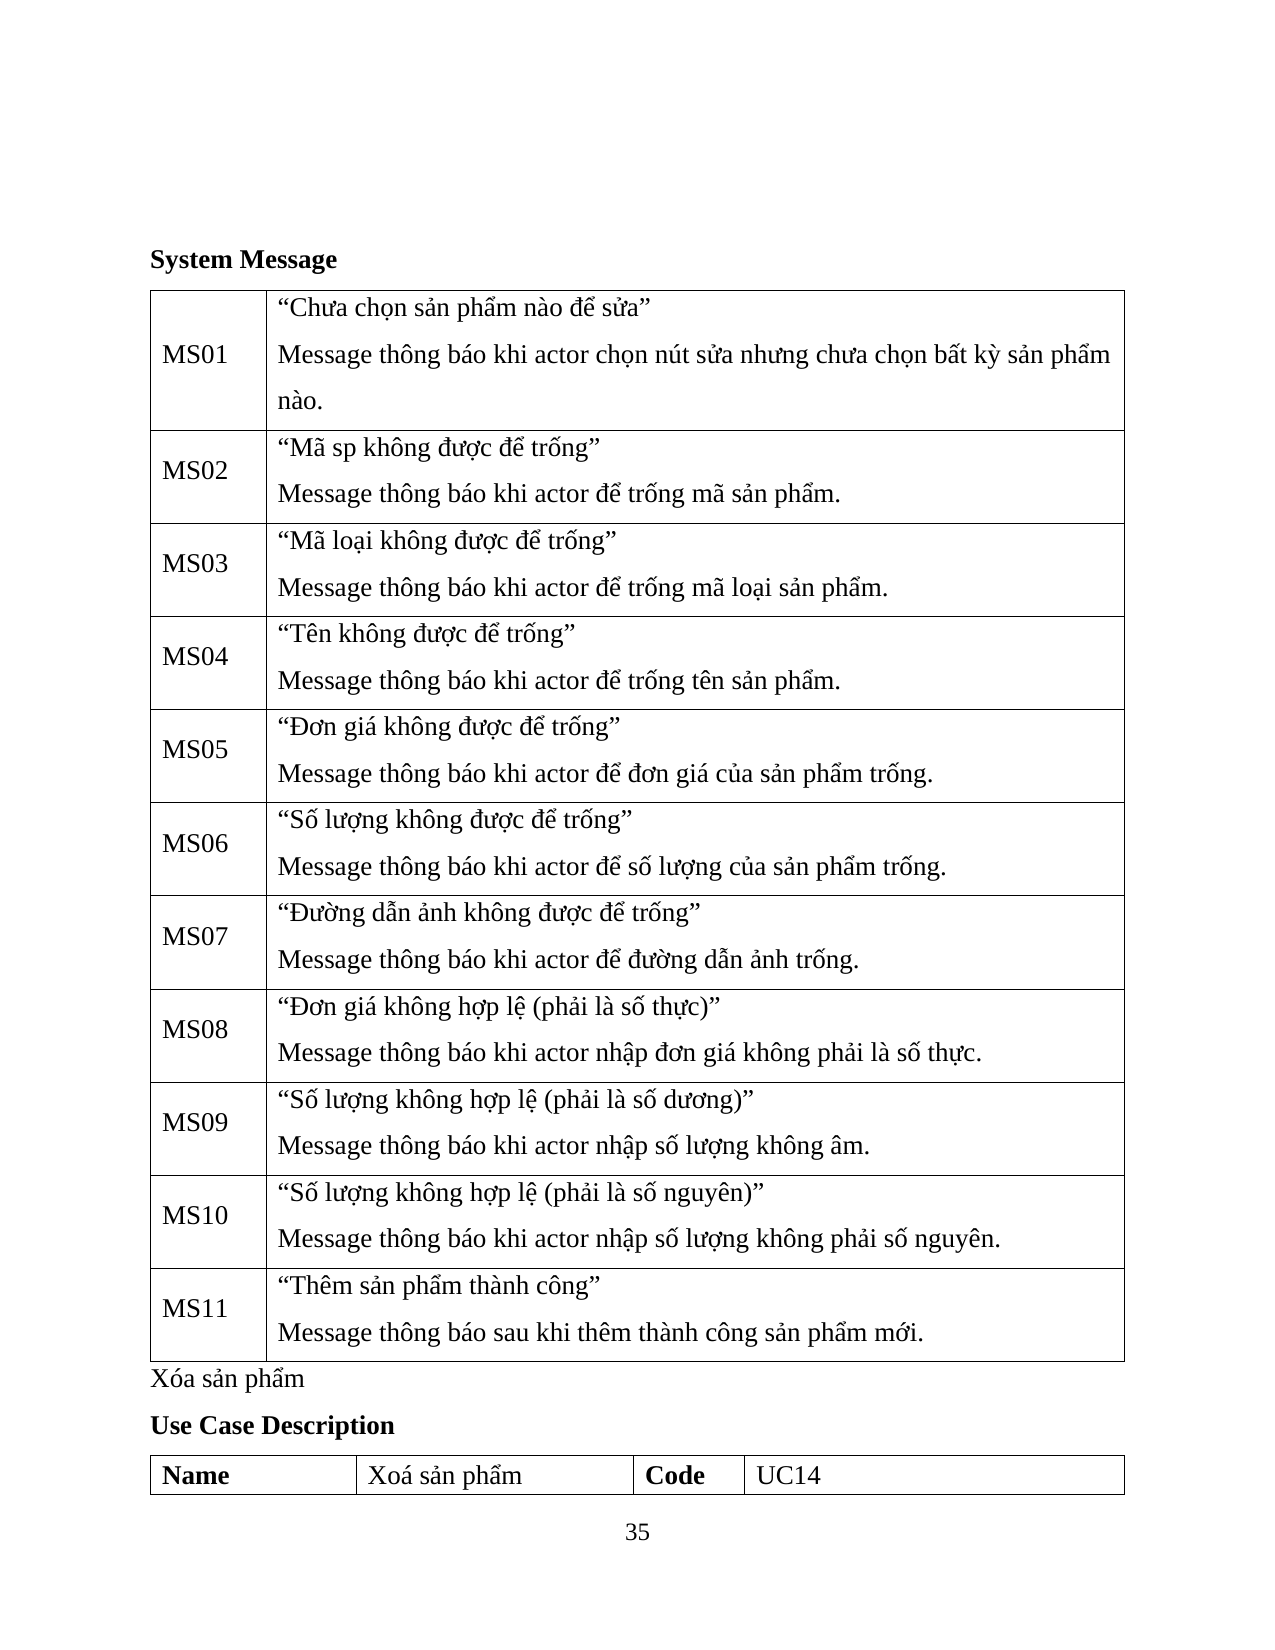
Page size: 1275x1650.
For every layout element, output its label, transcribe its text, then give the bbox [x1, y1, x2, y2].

table_cell “Đơn giá không hợp lệ (phải là số thực)” Message thông báo khi actor nhập đơn giá không phải là số thực. [267, 990, 1124, 1082]
table_header “Chưa chọn sản phẩm nào để sửa” Message thông báo khi actor chọn nút sửa nhưng chưa chọn bất kỳ sản phẩm nào. [267, 291, 1124, 430]
table_header Xoá sản phẩm [357, 1456, 633, 1494]
table_header MS01 [151, 291, 266, 430]
table_cell MS09 [151, 1083, 266, 1175]
table_header Name [151, 1456, 356, 1494]
table_cell MS04 [151, 617, 266, 709]
table_cell MS02 [151, 431, 266, 523]
table_cell “Số lượng không được để trống” Message thông báo khi actor để số lượng của sản phẩm trống. [267, 803, 1124, 895]
table_cell “Thêm sản phẩm thành công” Message thông báo sau khi thêm thành công sản phẩm mới. [267, 1269, 1124, 1361]
table_header Code [634, 1456, 744, 1494]
table_cell MS05 [151, 710, 266, 802]
table_cell MS07 [151, 896, 266, 988]
table_cell “Số lượng không hợp lệ (phải là số dương)” Message thông báo khi actor nhập số lượng không âm. [267, 1083, 1124, 1175]
table_cell “Tên không được để trống” Message thông báo khi actor để trống tên sản phẩm. [267, 617, 1124, 709]
text Xóa sản phẩm [150, 1362, 1125, 1393]
table_cell MS03 [151, 524, 266, 616]
table_cell “Mã loại không được để trống” Message thông báo khi actor để trống mã loại sản phẩm. [267, 524, 1124, 616]
table_cell MS08 [151, 990, 266, 1082]
text System Message [150, 243, 1125, 274]
table_cell “Số lượng không hợp lệ (phải là số nguyên)” Message thông báo khi actor nhập số lượng không phải số nguyên. [267, 1176, 1124, 1268]
text Use Case Description [150, 1409, 1125, 1440]
table_cell “Đường dẫn ảnh không được để trống” Message thông báo khi actor để đường dẫn ảnh trống. [267, 896, 1124, 988]
table_cell “Đơn giá không được để trống” Message thông báo khi actor để đơn giá của sản phẩm trống. [267, 710, 1124, 802]
table_cell MS06 [151, 803, 266, 895]
table_header UC14 [745, 1456, 1124, 1494]
table_cell MS10 [151, 1176, 266, 1268]
table_cell MS11 [151, 1269, 266, 1361]
table_cell “Mã sp không được để trống” Message thông báo khi actor để trống mã sản phẩm. [267, 431, 1124, 523]
